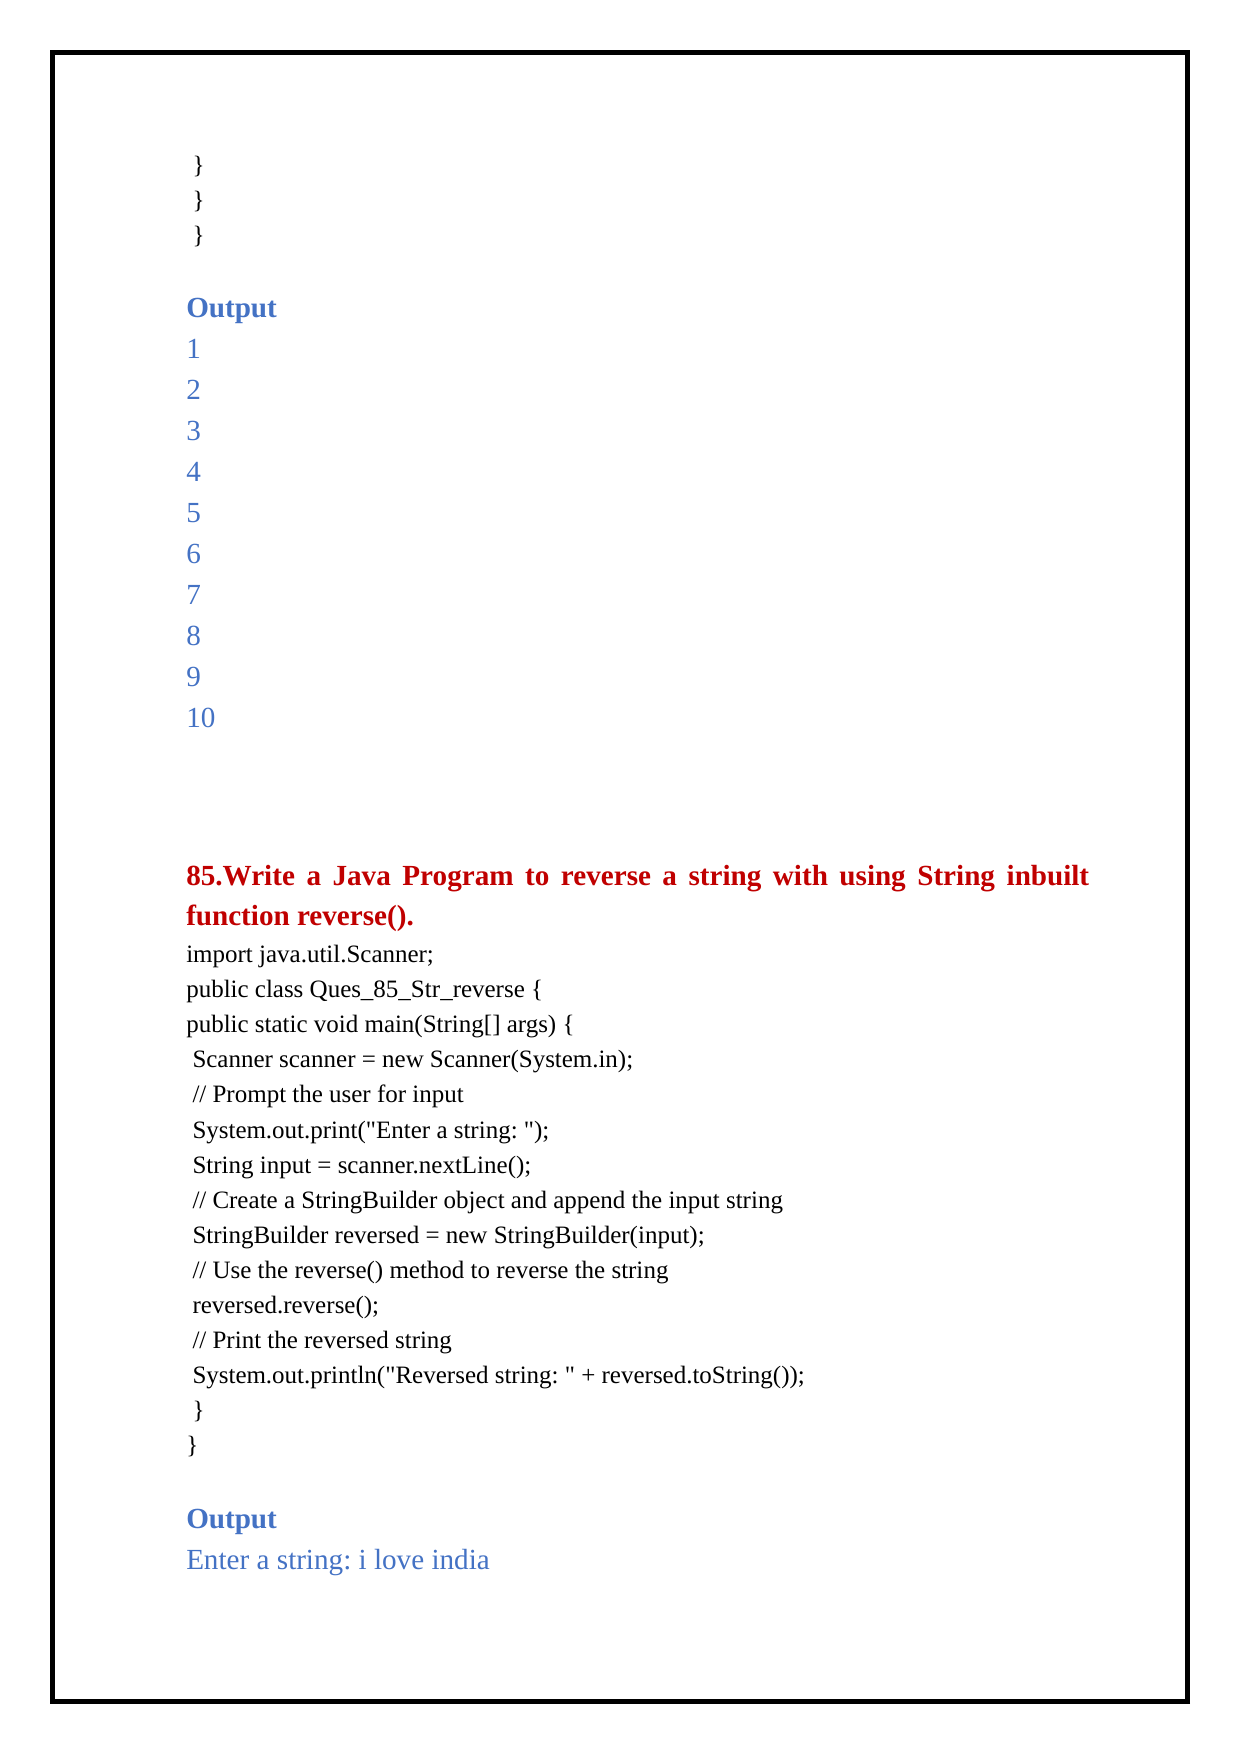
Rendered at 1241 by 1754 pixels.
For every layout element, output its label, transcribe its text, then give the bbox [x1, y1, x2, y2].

text 8 [186, 618, 1090, 651]
text } [186, 1431, 1090, 1459]
text 3 [186, 413, 1090, 447]
text } [186, 1396, 1090, 1424]
text 9 [186, 659, 1090, 692]
text String input = scanner.nextLine(); [186, 1150, 1090, 1178]
text Output [186, 290, 1090, 324]
text StringBuilder reversed = new StringBuilder(input); [186, 1220, 1090, 1249]
text public class Ques_85_Str_reverse { [186, 974, 1090, 1003]
text Enter a string: i love india [186, 1542, 1090, 1575]
text 85.Write a Java Program to reverse a string with using String inbuilt function reverse(). [186, 858, 1090, 932]
text 1 [186, 331, 1090, 365]
text import java.util.Scanner; [186, 939, 1090, 968]
text // Print the reversed string [186, 1325, 1090, 1354]
text // Use the reverse() method to reverse the string [186, 1255, 1090, 1284]
text public static void main(String[] args) { [186, 1009, 1090, 1038]
text System.out.print("Enter a string: "); [186, 1115, 1090, 1143]
text 10 [186, 700, 1090, 733]
text 7 [186, 577, 1090, 611]
text 6 [186, 536, 1090, 569]
text // Create a StringBuilder object and append the input string [186, 1185, 1090, 1214]
text Scanner scanner = new Scanner(System.in); [186, 1044, 1090, 1073]
text } [186, 220, 1090, 249]
text } [186, 185, 1090, 214]
text 4 [186, 454, 1090, 488]
text } [186, 150, 1090, 179]
text 5 [186, 495, 1090, 529]
text Output [186, 1501, 1090, 1534]
text System.out.println("Reversed string: " + reversed.toString()); [186, 1360, 1090, 1389]
text // Prompt the user for input [186, 1079, 1090, 1108]
text 2 [186, 372, 1090, 406]
text reversed.reverse(); [186, 1290, 1090, 1319]
